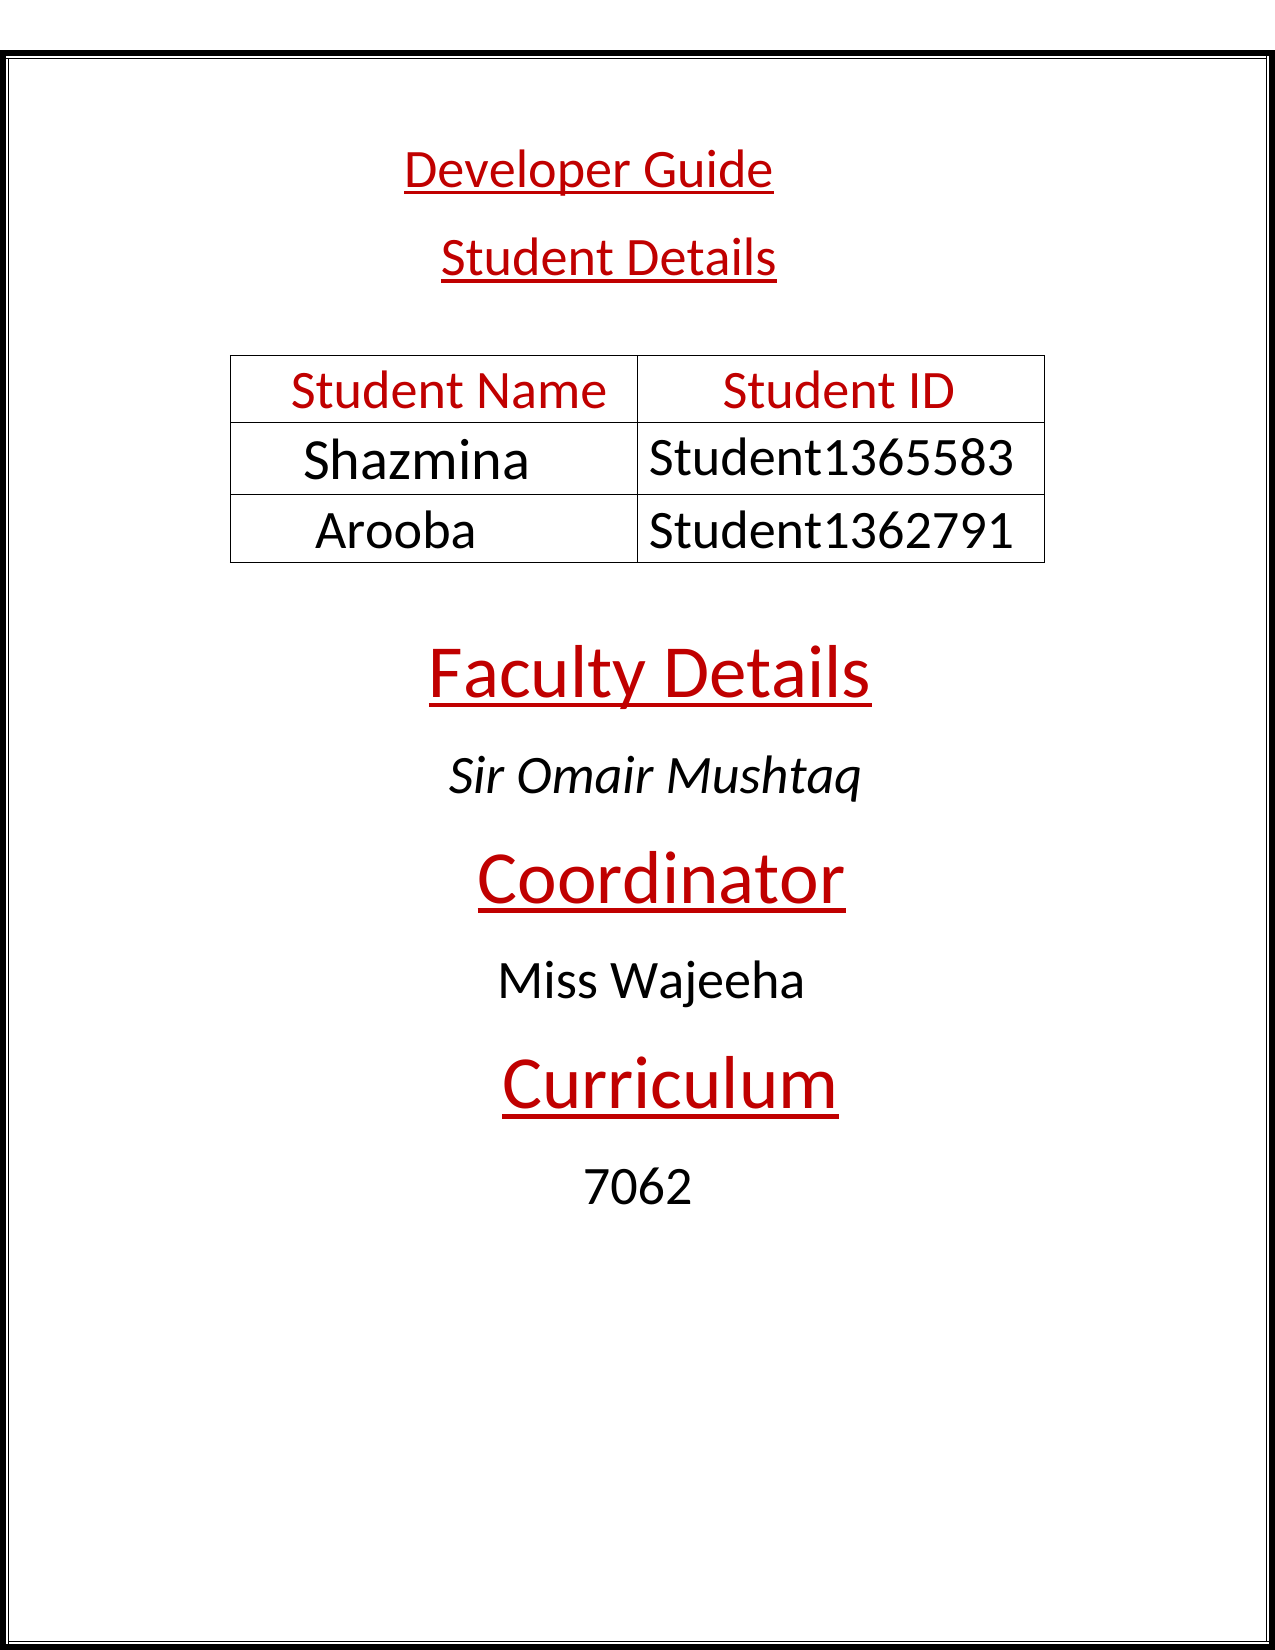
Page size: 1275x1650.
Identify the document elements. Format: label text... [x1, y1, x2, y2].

text Developer Guide [9, 135, 1266, 201]
table_cell Student1365583 [638, 423, 1044, 494]
text Coordinator [9, 831, 1266, 922]
text Miss Wajeeha [9, 946, 1266, 1012]
text Curriculum [9, 1036, 1266, 1128]
table_cell Shazmina [231, 423, 637, 494]
text 7062 [9, 1152, 1266, 1218]
table_cell Arooba [231, 495, 637, 562]
text Student Details [9, 223, 1266, 289]
text Faculty Details [9, 625, 1266, 716]
table_header Student Name [231, 356, 637, 422]
table_header Student ID [638, 356, 1044, 422]
table_cell Student1362791 [638, 495, 1044, 562]
text Sir Omair Mushtaq [9, 740, 1266, 807]
